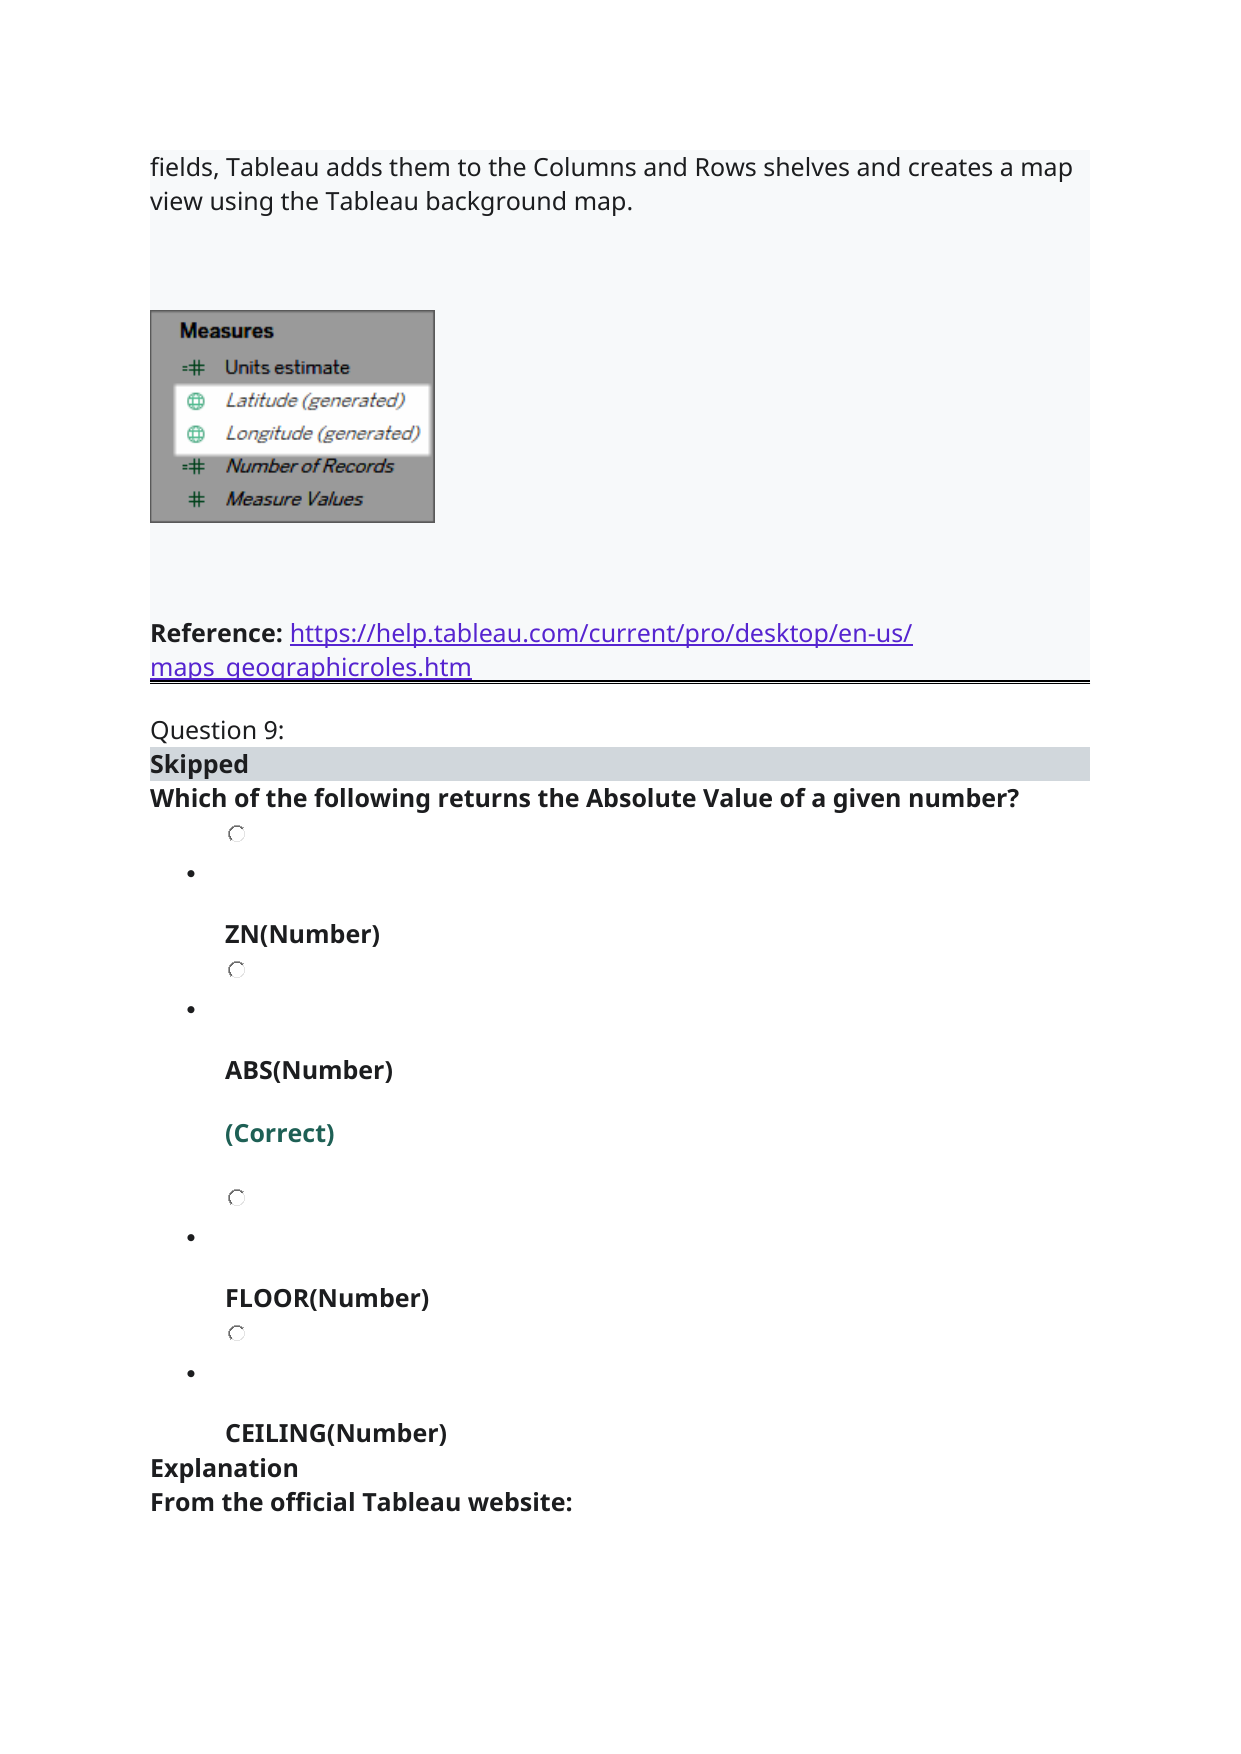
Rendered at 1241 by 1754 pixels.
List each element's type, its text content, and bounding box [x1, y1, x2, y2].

text Explanation [150, 1450, 1090, 1484]
text Reference: https://help.tableau.com/current/pro/desktop/en-us/maps_geographicroles.htm [150, 615, 1090, 680]
picture [150, 310, 435, 523]
text Which of the following returns the Absolute Value of a given number? [150, 781, 1090, 815]
text FLOOR(Number) [225, 1280, 1090, 1314]
text From the official Tableau website: [150, 1484, 1090, 1518]
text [150, 150, 1090, 218]
text ZN(Number) [225, 917, 1090, 951]
text Skipped [150, 747, 1090, 781]
text ABS(Number) [225, 1052, 1090, 1086]
text (Correct) [225, 1116, 1090, 1149]
text Question 9: [150, 713, 1090, 747]
text CEILING(Number) [225, 1416, 1090, 1450]
